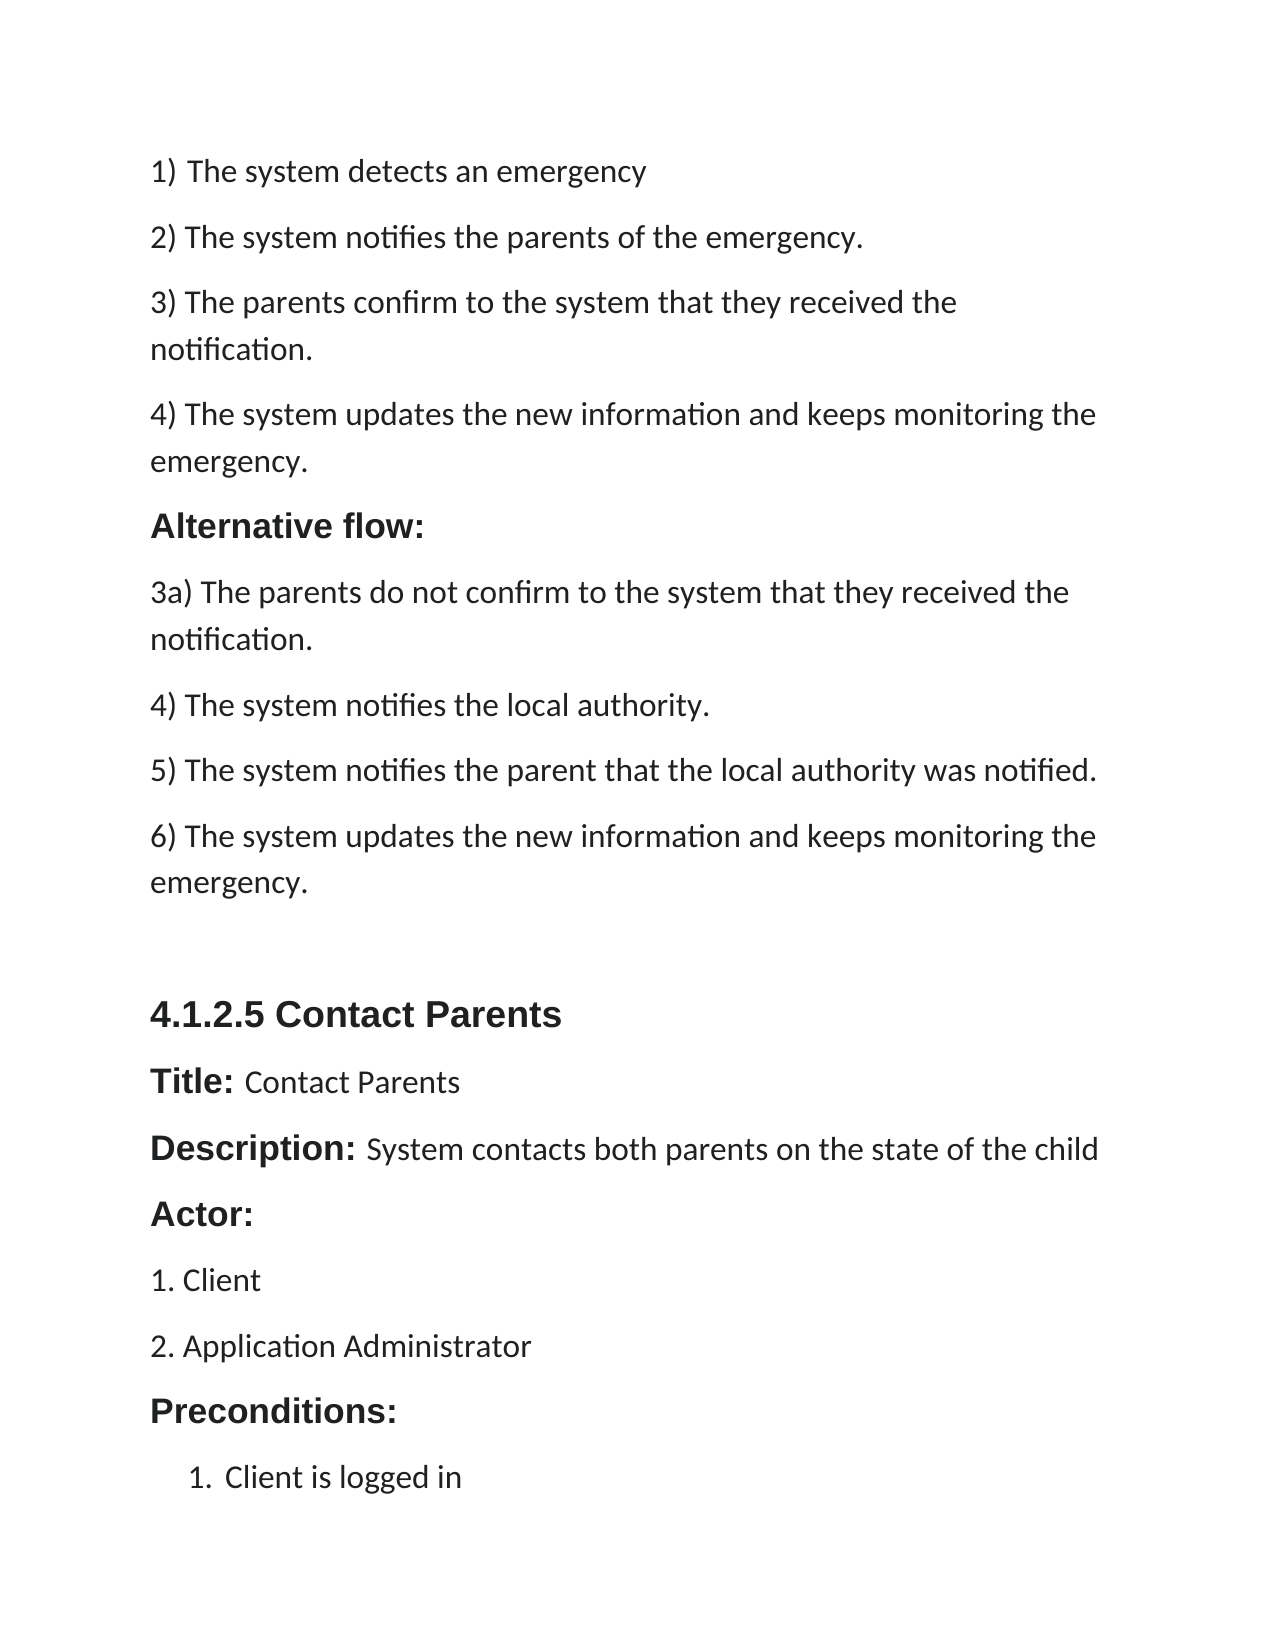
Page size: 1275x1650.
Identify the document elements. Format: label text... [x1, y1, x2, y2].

text 2. Application Administrator [150, 1390, 1125, 1431]
text 4.1.2.5 Contact Parents [150, 1058, 1125, 1101]
text 3a) The parents do not confirm to the system that they received the notification. [150, 637, 1125, 724]
text 4) The system notifies the local authority. [150, 749, 1125, 790]
text 1) The system detects an emergency [150, 216, 1125, 256]
text Title: Contact Parents [150, 1126, 1125, 1168]
text Preconditions: [150, 1456, 1125, 1496]
text 2) The system notifies the parents of the emergency. [150, 281, 1125, 322]
text Actor: [150, 1259, 1125, 1300]
text 4) The system updates the new information and keeps monitoring the emergency. [150, 459, 1125, 546]
text Alternative flow: [150, 571, 1125, 612]
text 5) The system notifies the parent that the local authority was notified. [150, 814, 1125, 855]
text 6) The system updates the new information and keeps monitoring the emergency. [150, 880, 1125, 968]
text Basic flow: [150, 150, 1125, 191]
text Description: System contacts both parents on the state of the child [150, 1193, 1125, 1234]
text 1. Client [150, 1325, 1125, 1365]
text 3) The parents confirm to the system that they received the notification. [150, 347, 1125, 434]
